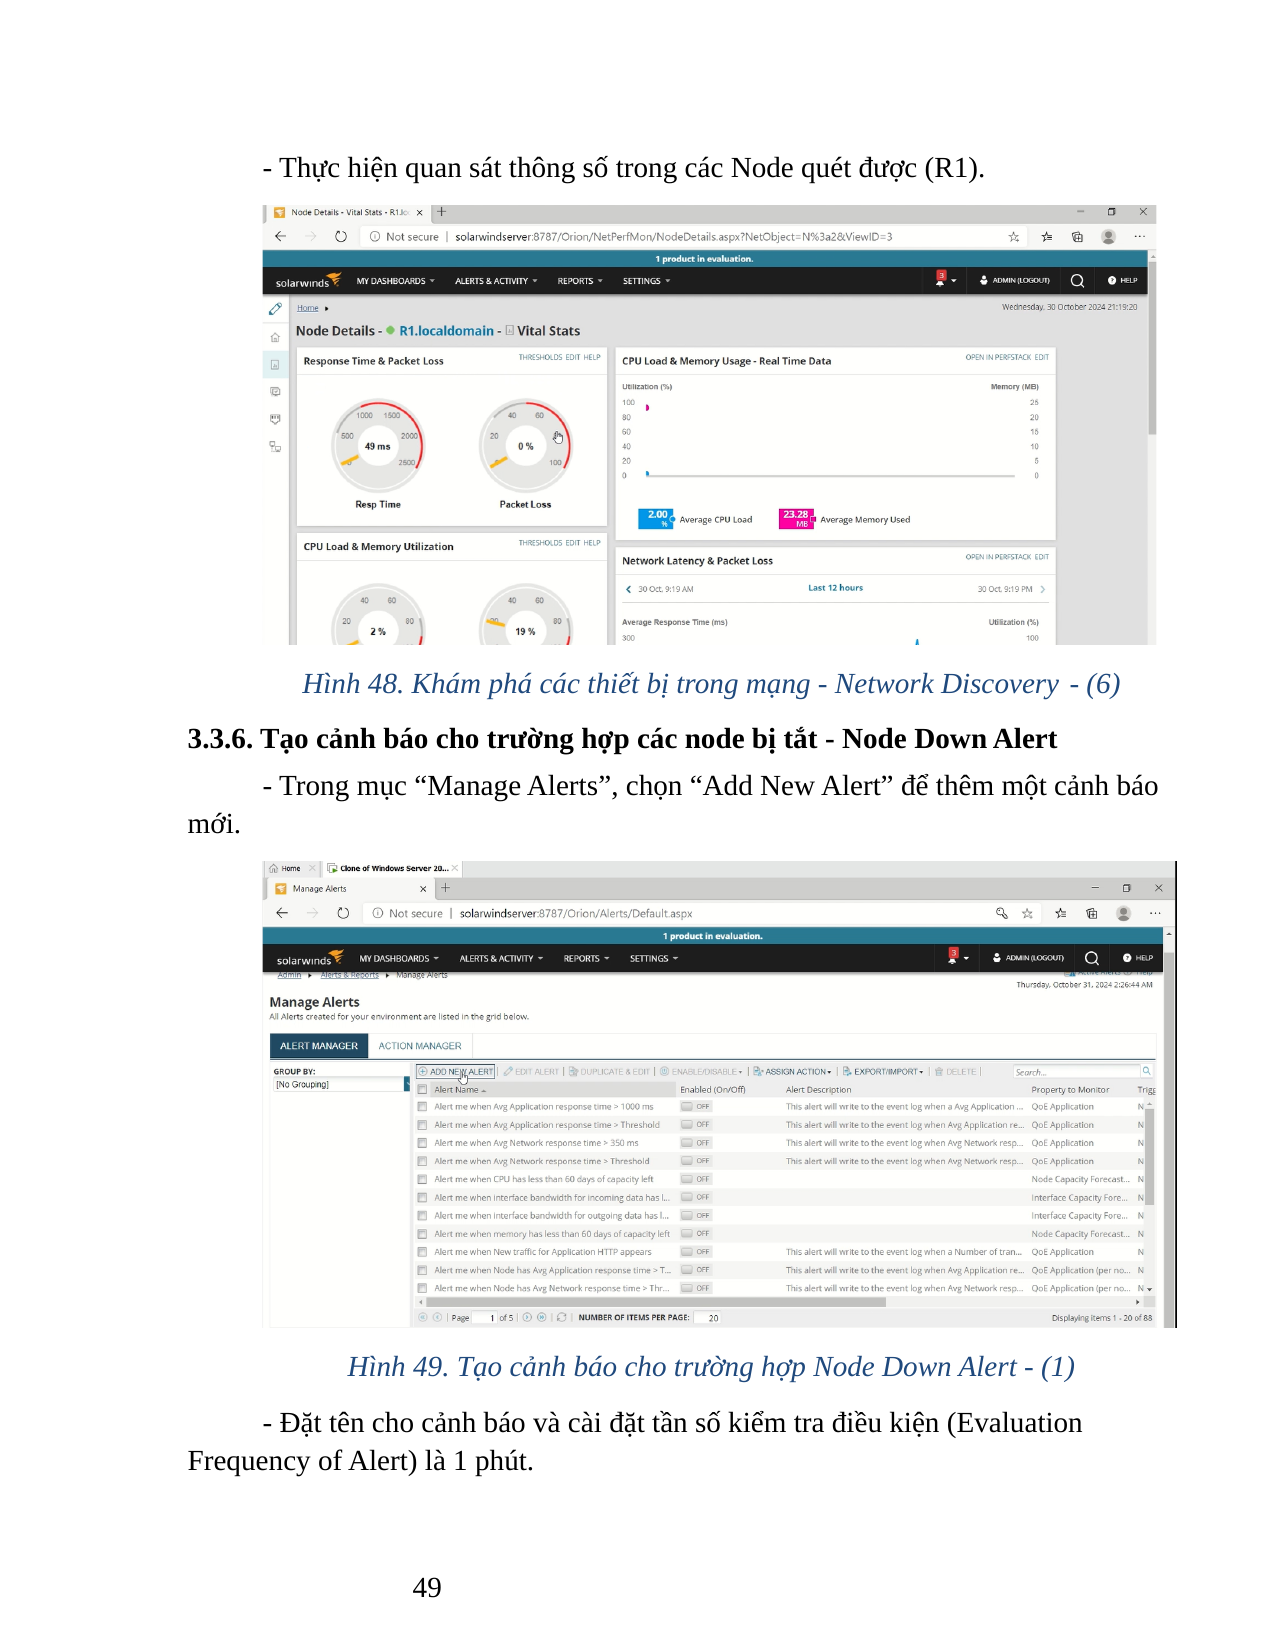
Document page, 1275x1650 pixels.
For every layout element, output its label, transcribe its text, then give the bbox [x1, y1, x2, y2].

text - Trong mục “Manage Alerts”, chọn “Add New Alert” để thêm một cảnh báo mới. [187, 768, 1162, 840]
subtitle 3.3.6. Tạo cảnh báo cho trường hợp các node bị tắt - Node Down Alert [112, 721, 1162, 754]
text Hình 48. Khám phá các thiết bị trong mạng - Network Discovery - (6) [262, 666, 1162, 699]
text Hình 49. Tạo cảnh báo cho trường hợp Node Down Alert - (1) [262, 1349, 1162, 1383]
picture [262, 861, 1177, 1328]
text - Thực hiện quan sát thông số trong các Node quét được (R1). [187, 150, 1162, 183]
picture [262, 205, 1157, 645]
text - Đặt tên cho cảnh báo và cài đặt tần số kiểm tra điều kiện (Evaluation Frequency of Alert) là 1 phút. [187, 1405, 1162, 1477]
